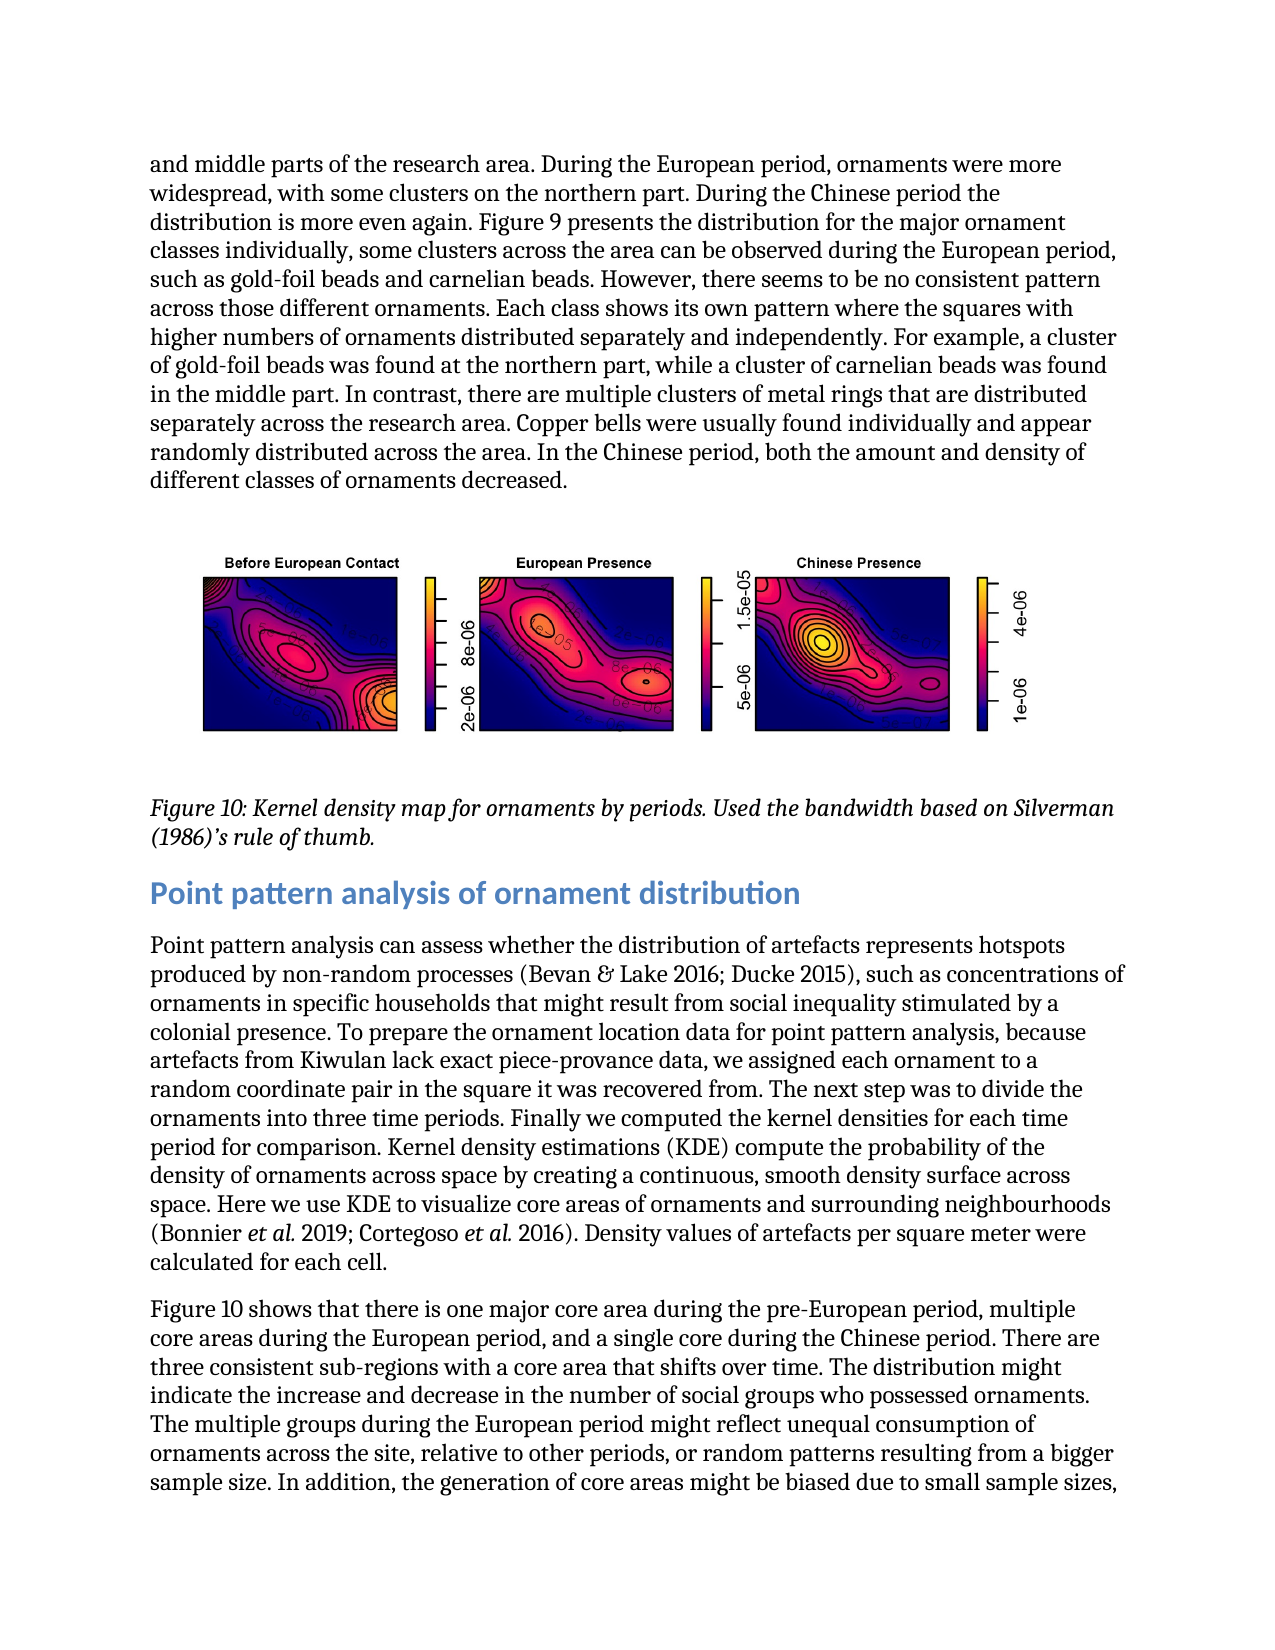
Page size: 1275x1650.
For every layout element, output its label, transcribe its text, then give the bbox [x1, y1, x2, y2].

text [150, 1295, 1125, 1496]
text Point pattern analysis can assess whether the distribution of artefacts represents hotspots produced by non-random processes (Bevan & Lake 2016; Ducke 2015), such as concentrations of ornaments in specific households that might result from social inequality stimulated by a colonial presence. To prepare the ornament location data for point pattern analysis, because artefacts from Kiwulan lack exact piece-provance data, we assigned each ornament to a random coordinate pair in the square it was recovered from. The next step was to divide the ornaments into three time periods. Finally we computed the kernel densities for each time period for comparison. Kernel density estimations (KDE) compute the probability of the density of ornaments across space by creating a continuous, smooth density surface across space. Here we use KDE to visualize core areas of ornaments and surrounding neighbourhoods (Bonnier et al. 2019; Cortegoso et al. 2016). Density values of artefacts per square meter were calculated for each cell. [150, 931, 1125, 1276]
picture [168, 513, 1044, 773]
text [150, 150, 1125, 495]
text Figure 10: Kernel density map for ornaments by periods. Used the bandwidth based on Silverman (1986)’s rule of thumb. [150, 794, 1125, 851]
subtitle Point pattern analysis of ornament distribution [150, 872, 1125, 913]
